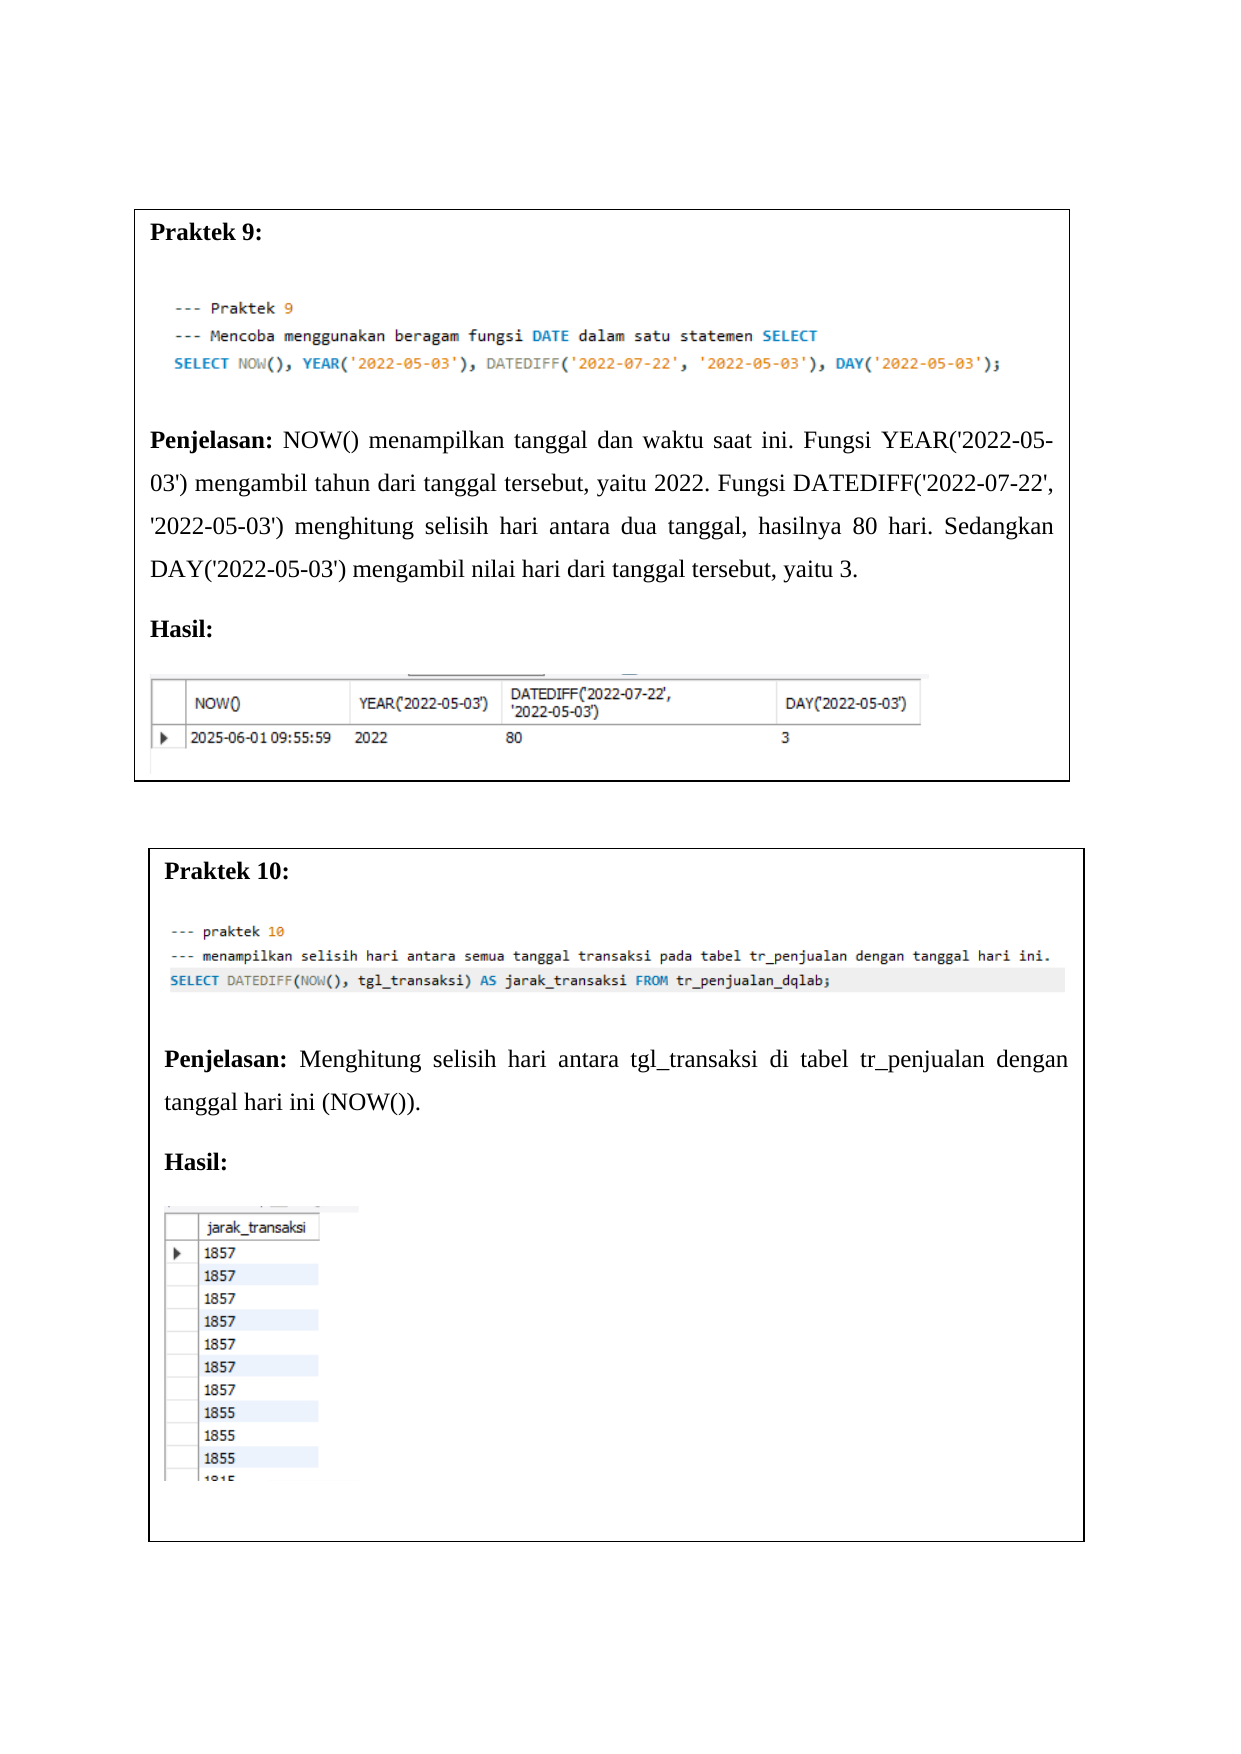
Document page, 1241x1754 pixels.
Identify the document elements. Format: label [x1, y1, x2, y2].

picture [164, 915, 1065, 1013]
picture [149, 276, 1041, 395]
picture [149, 674, 929, 774]
picture [164, 1206, 359, 1481]
